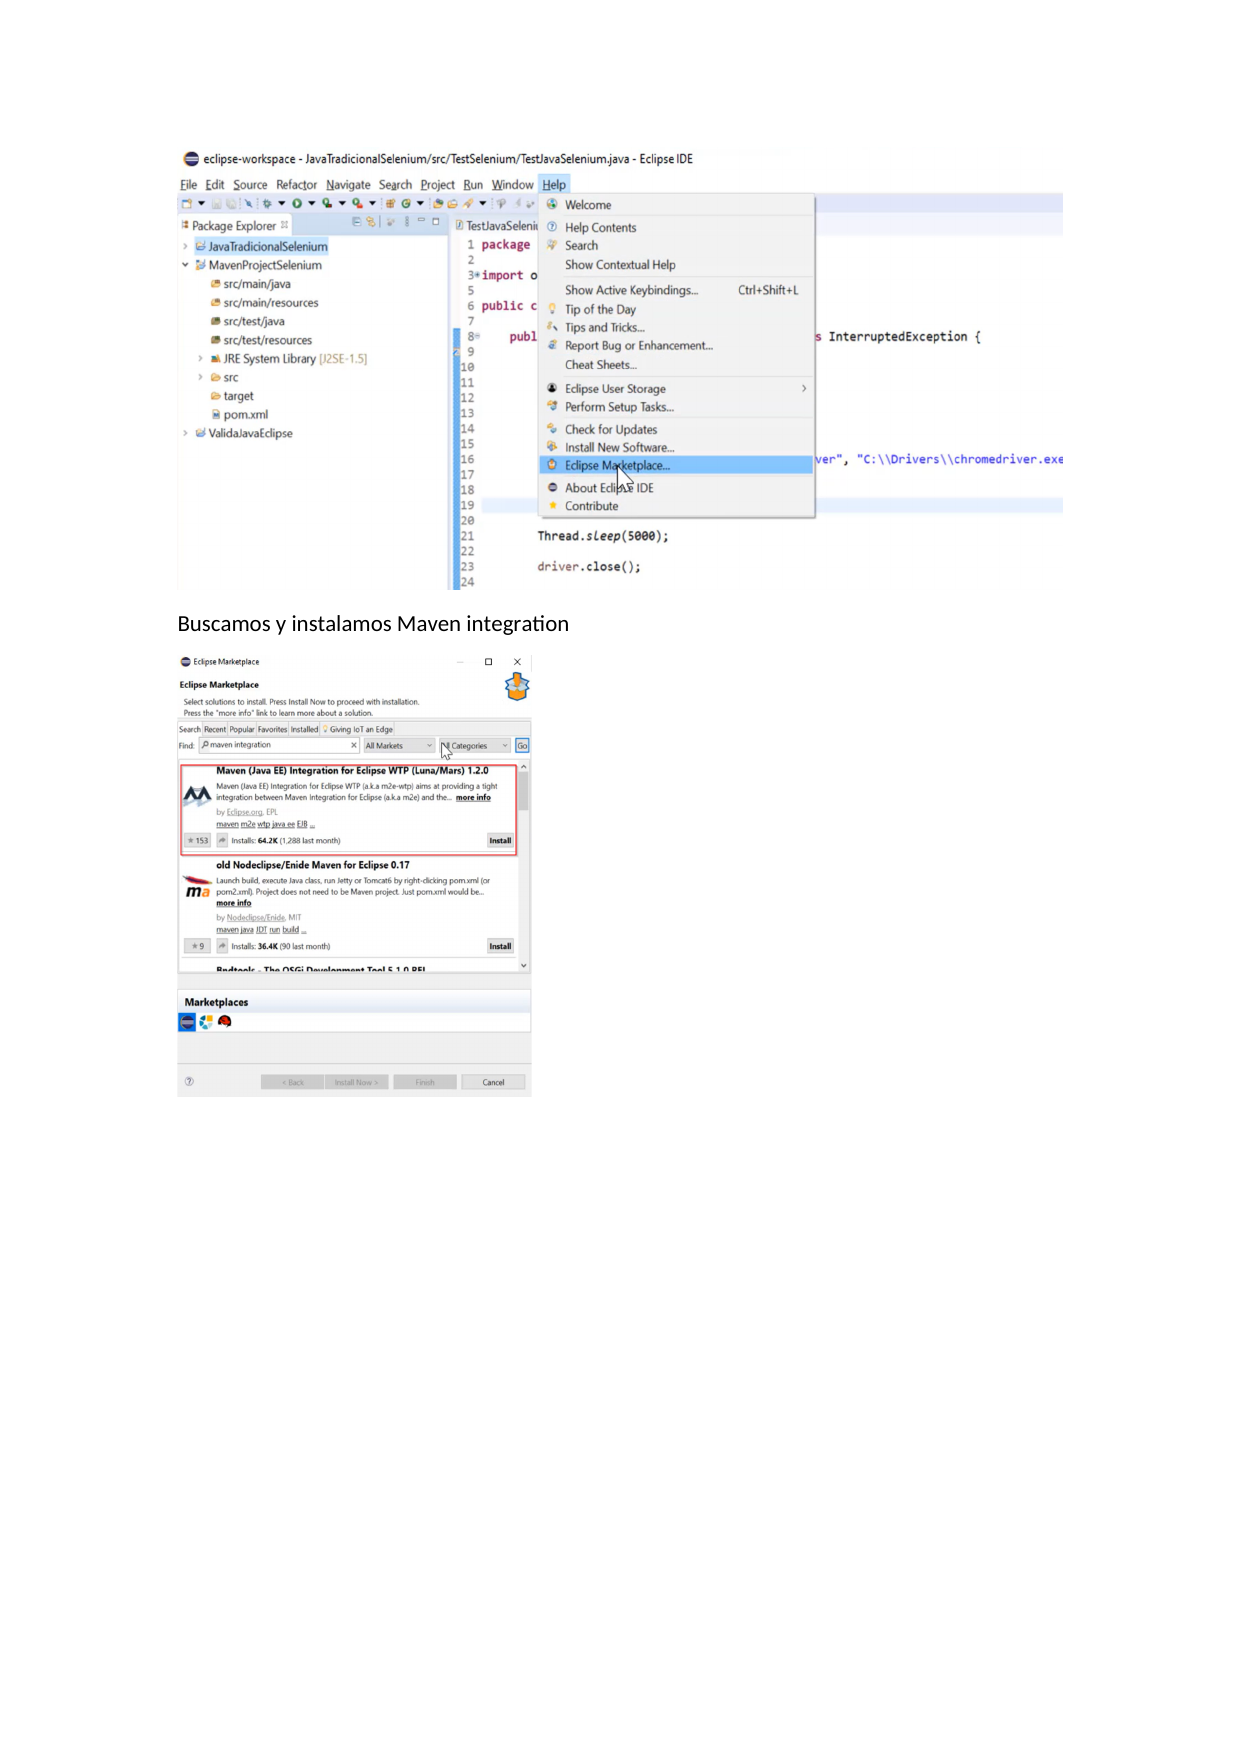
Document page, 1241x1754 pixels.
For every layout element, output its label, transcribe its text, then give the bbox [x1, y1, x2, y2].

picture [177, 655, 532, 1097]
text Buscamos y instalamos Maven integration [177, 609, 1063, 637]
picture [177, 147, 1063, 590]
